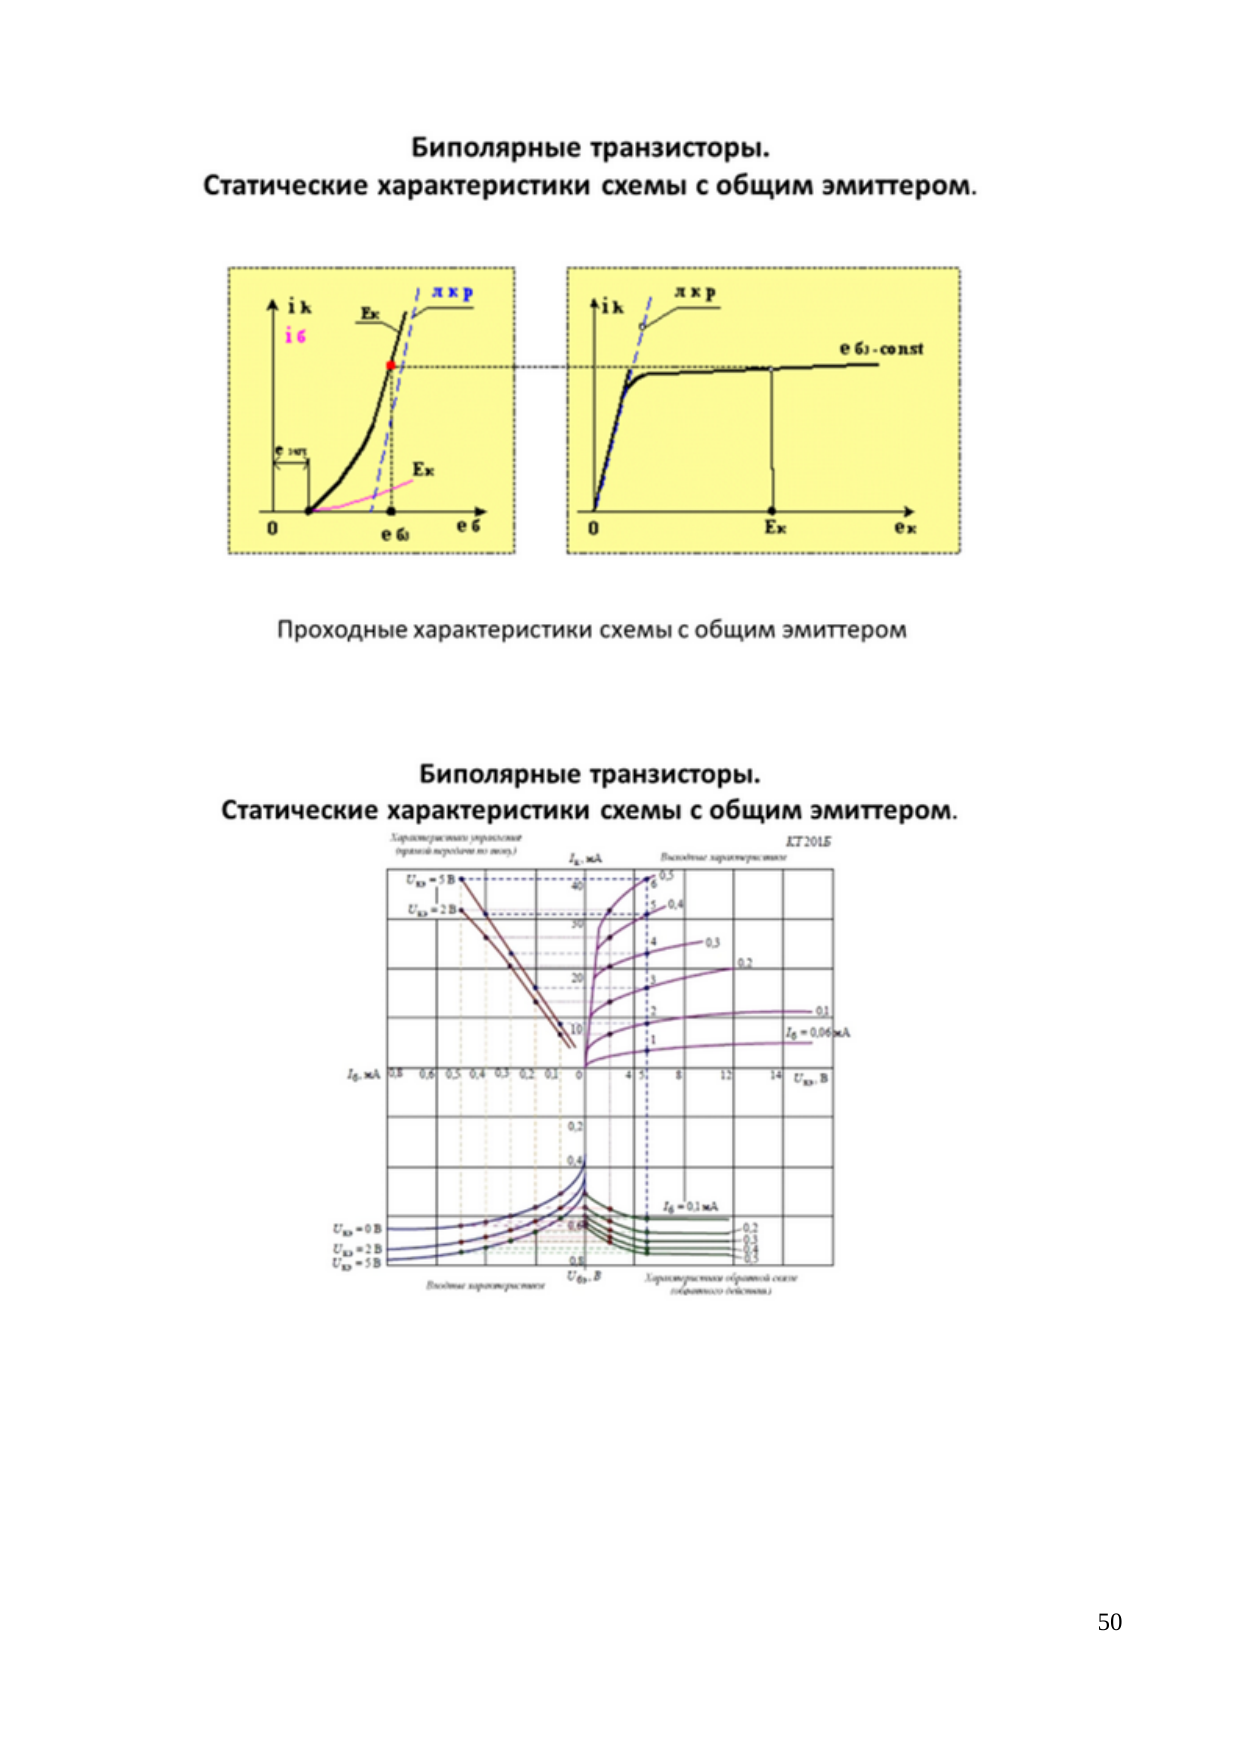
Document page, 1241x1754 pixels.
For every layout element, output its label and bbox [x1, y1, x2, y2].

picture [176, 118, 1064, 1316]
